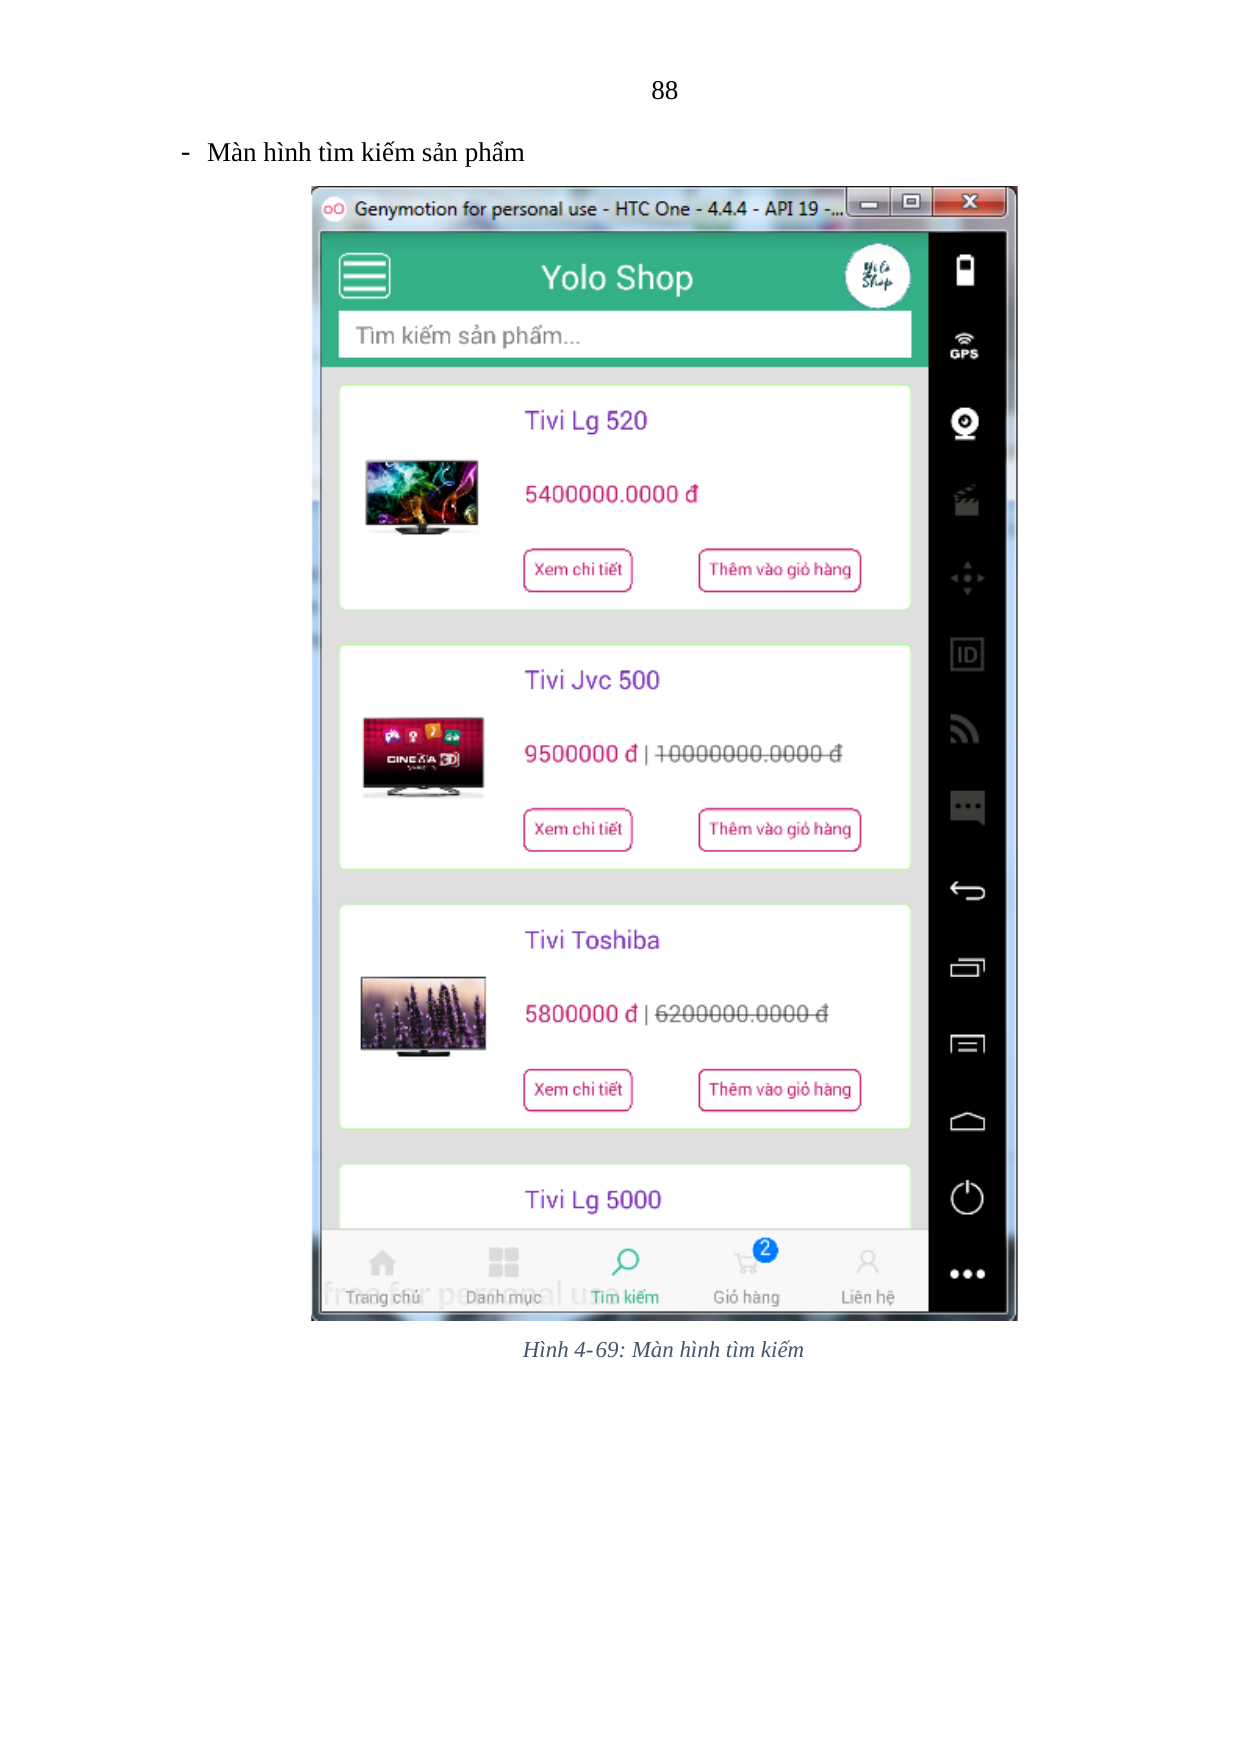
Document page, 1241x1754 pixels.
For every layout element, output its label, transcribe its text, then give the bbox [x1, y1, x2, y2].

list Màn hình tìm kiếm sản phẩm [177, 136, 1122, 169]
picture [311, 186, 1018, 1321]
